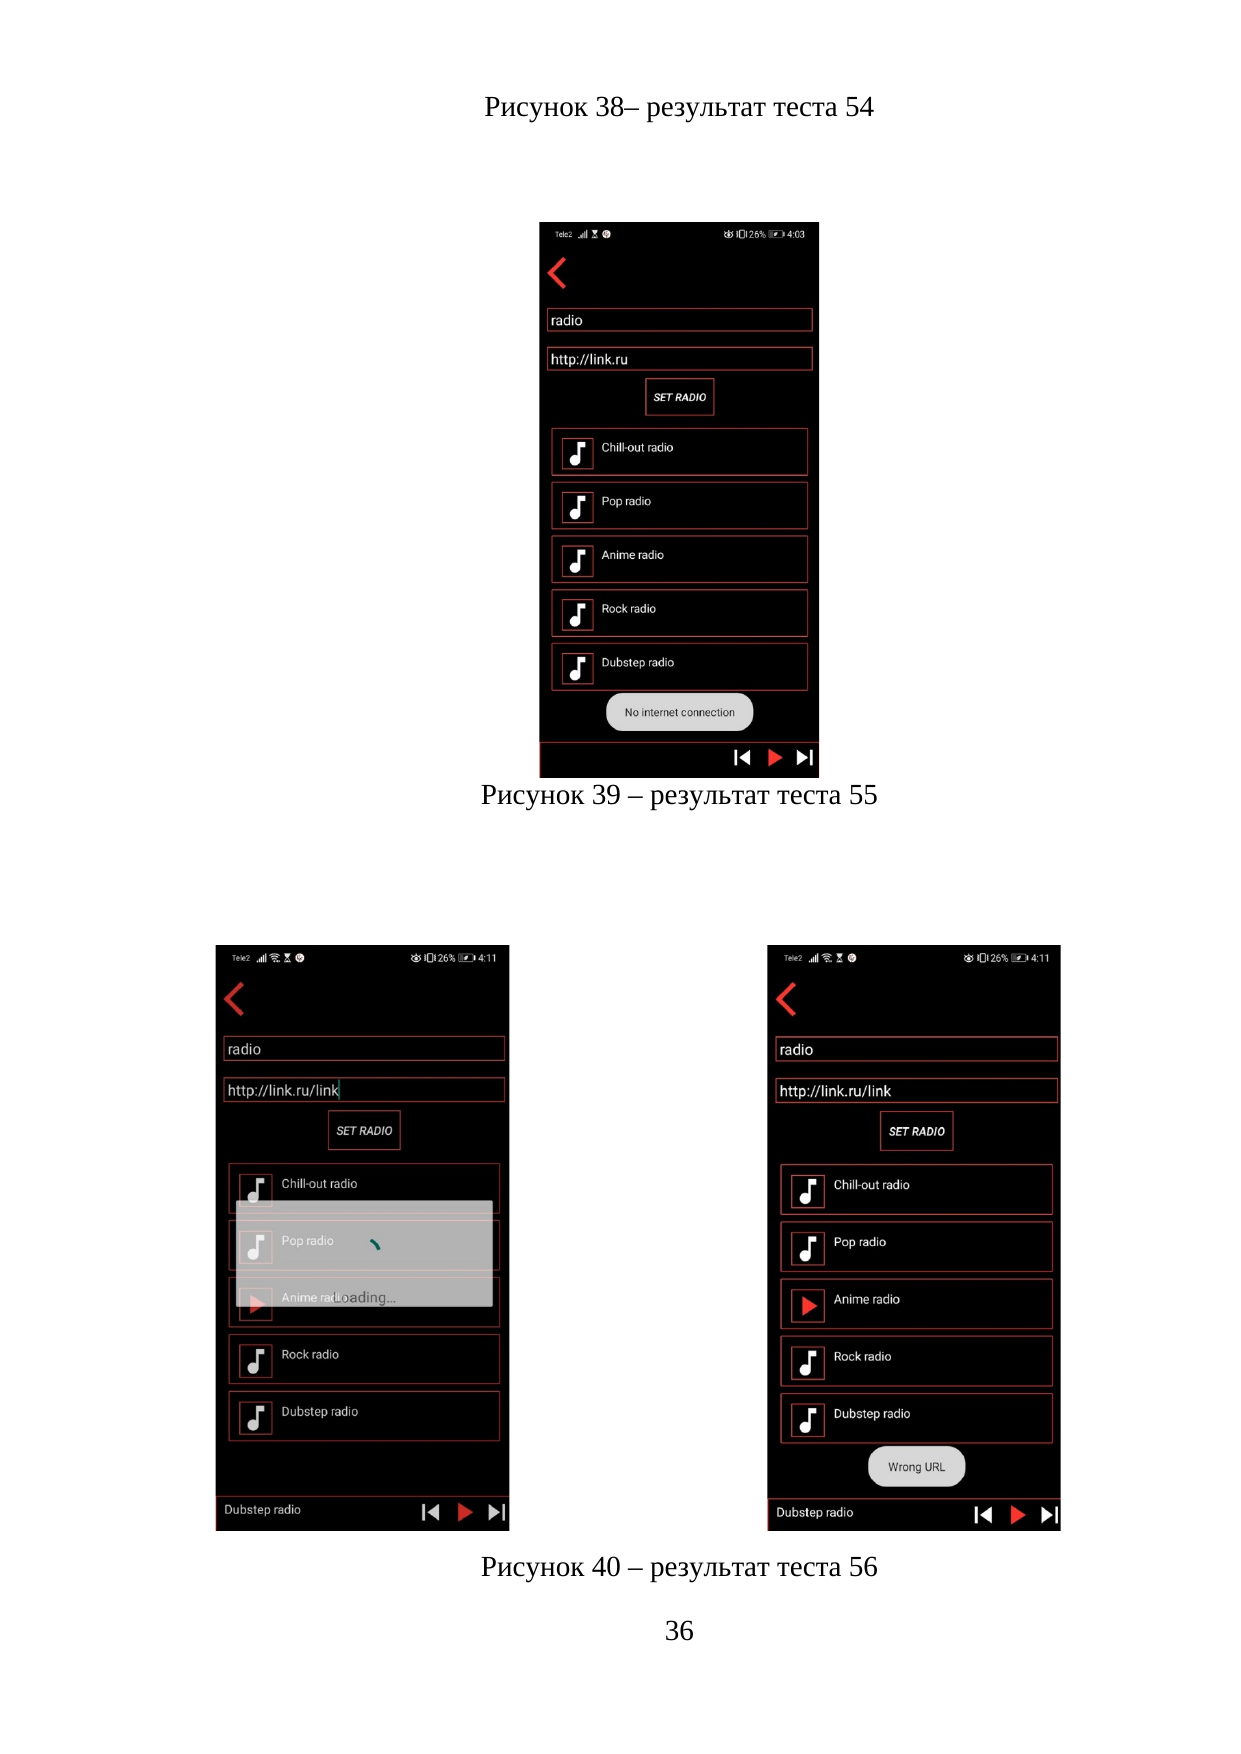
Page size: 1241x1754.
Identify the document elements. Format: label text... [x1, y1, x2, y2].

picture [539, 222, 820, 778]
text Рисунок 39 – результат теста 55 [177, 777, 1181, 811]
text Рисунок 38– результат теста 54 [177, 89, 1181, 122]
text Рисунок 40 – результат теста 56 [177, 1549, 1181, 1582]
